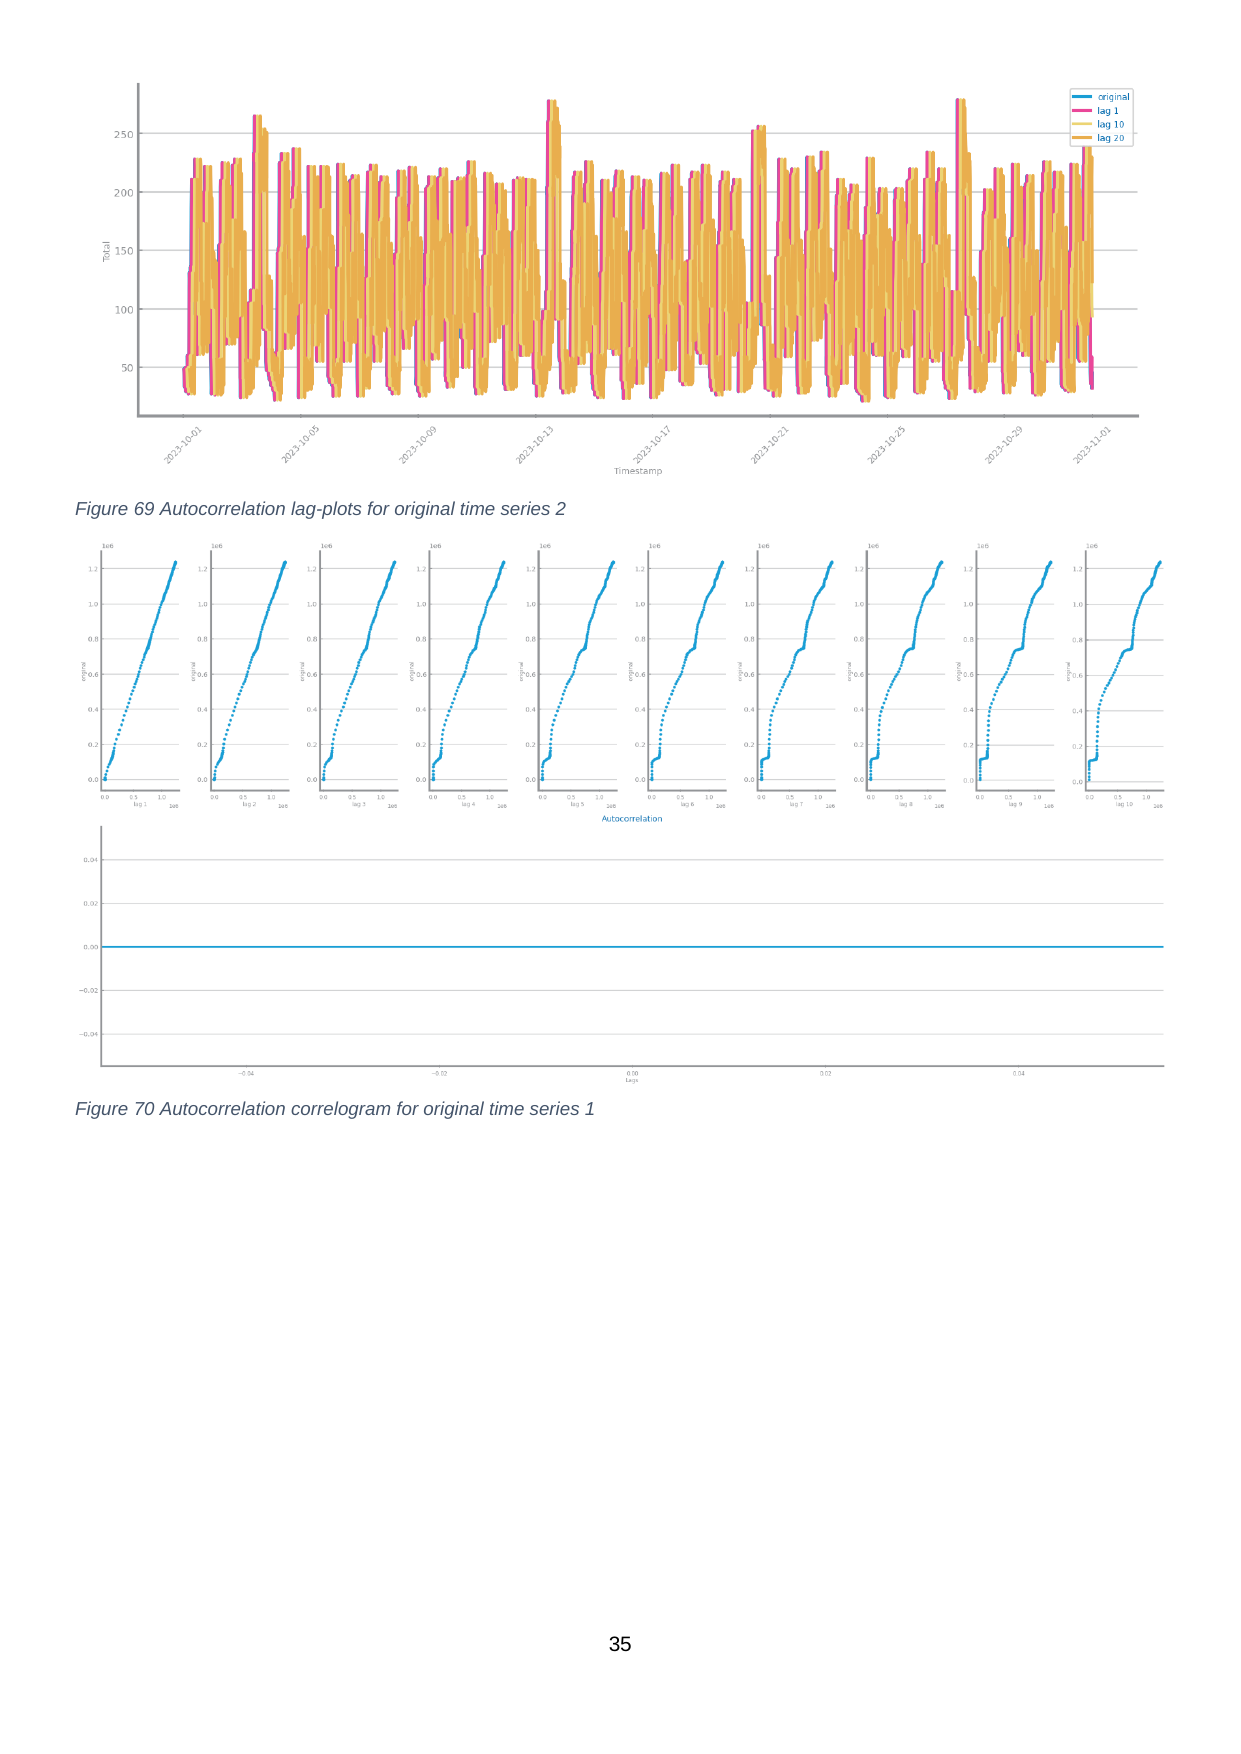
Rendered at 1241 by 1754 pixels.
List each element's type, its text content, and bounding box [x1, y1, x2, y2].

picture [75, 540, 1166, 1086]
picture [92, 75, 1148, 486]
text Figure 69 Autocorrelation lag-plots for original time series 2 [75, 498, 1165, 519]
text Figure 70 Autocorrelation correlogram for original time series 1 [75, 1097, 1165, 1119]
